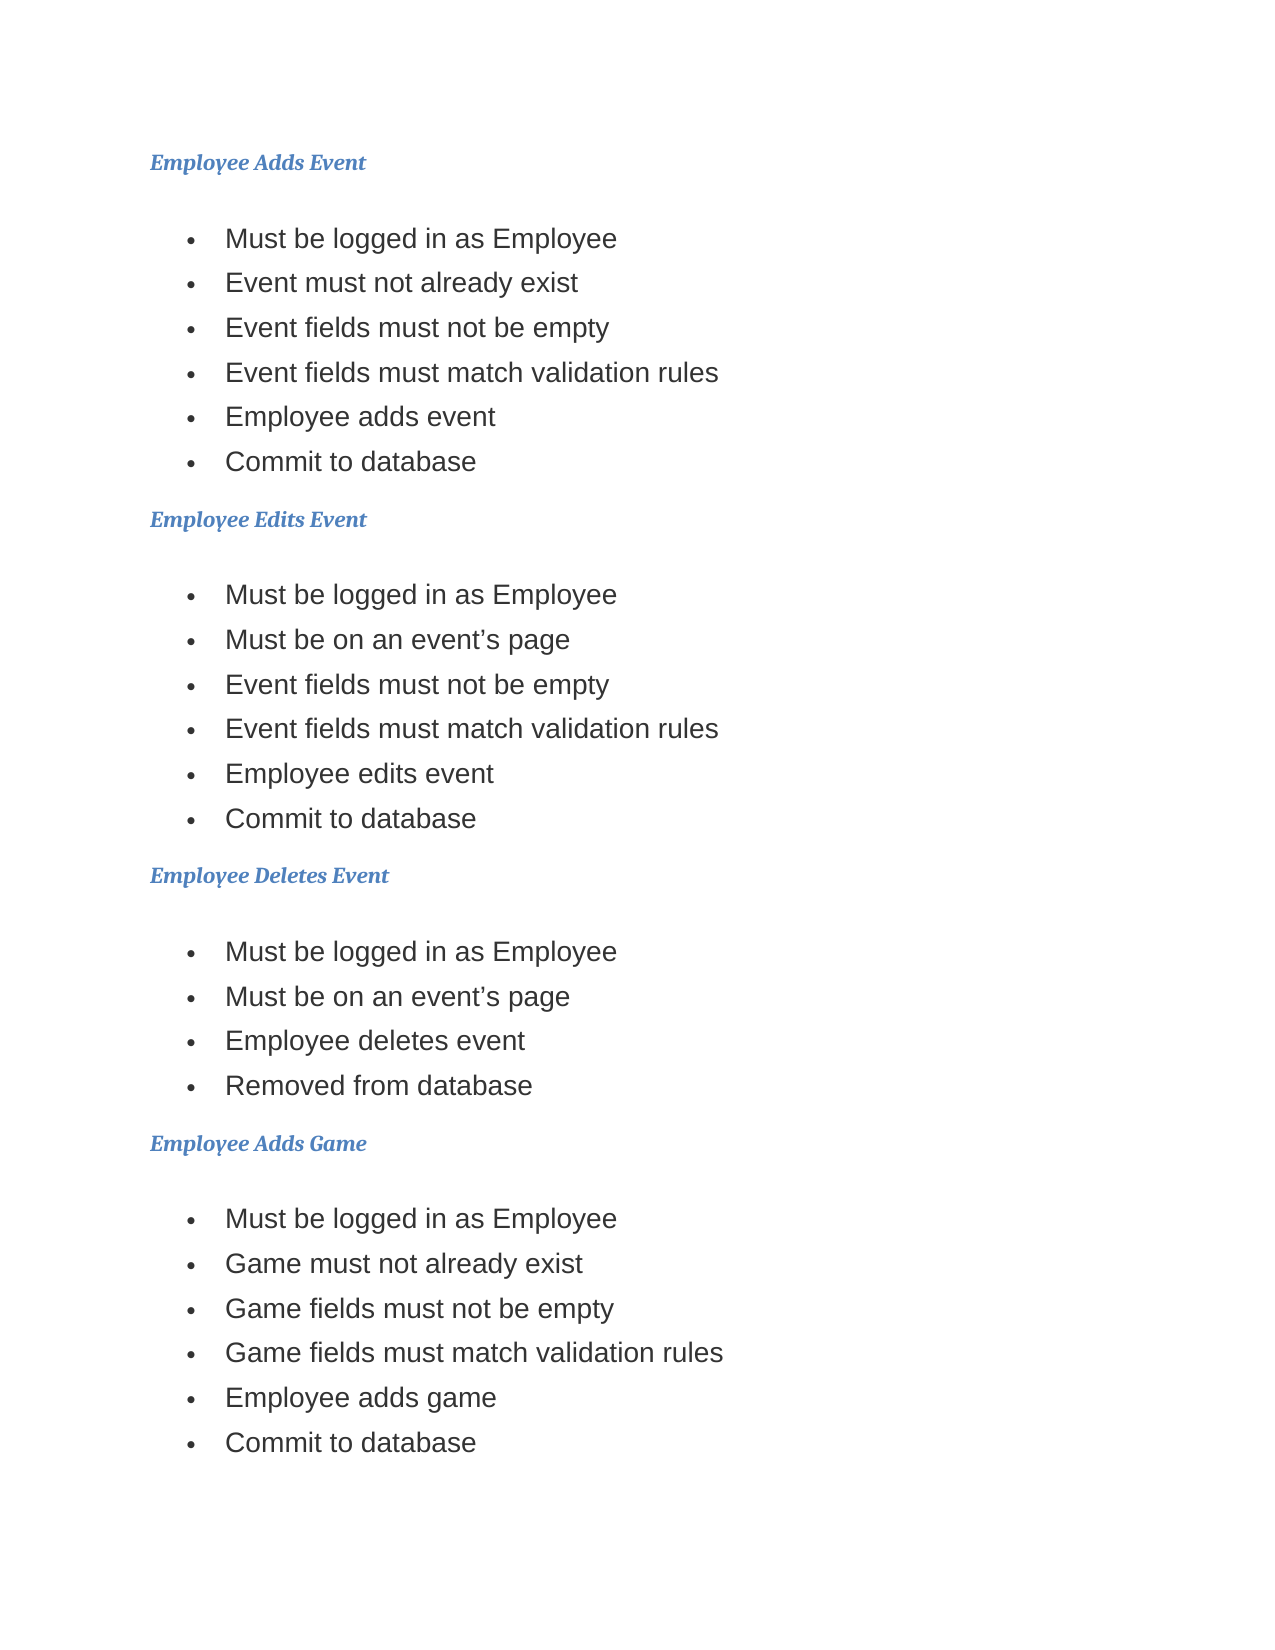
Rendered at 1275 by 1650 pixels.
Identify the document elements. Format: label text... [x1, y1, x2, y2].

list Event fields must match validation rules [187, 700, 1125, 745]
list Must be on an event’s page [187, 611, 1125, 655]
list Game must not already exist [187, 1235, 1125, 1279]
subtitle Employee Adds Game [150, 1131, 1125, 1157]
list Must be on an event’s page [187, 967, 1125, 1012]
list Employee adds game [187, 1369, 1125, 1413]
list Commit to database [187, 433, 1125, 477]
list Game fields must not be empty [187, 1279, 1125, 1324]
list Employee deletes event [187, 1012, 1125, 1057]
list Game fields must match validation rules [187, 1324, 1125, 1369]
list Removed from database [187, 1057, 1125, 1101]
list Employee adds event [187, 388, 1125, 433]
subtitle Employee Edits Event [150, 507, 1125, 533]
list Must be logged in as Employee [187, 923, 1125, 967]
list Commit to database [187, 1413, 1125, 1458]
subtitle Employee Deletes Event [150, 863, 1125, 890]
list Commit to database [187, 789, 1125, 834]
list Event fields must not be empty [187, 299, 1125, 343]
list Event must not already exist [187, 254, 1125, 299]
list Event fields must not be empty [187, 655, 1125, 700]
list Event fields must match validation rules [187, 343, 1125, 388]
list Must be logged in as Employee [187, 1190, 1125, 1235]
list Must be logged in as Employee [187, 566, 1125, 611]
subtitle Employee Adds Event [150, 150, 1125, 176]
list Employee edits event [187, 745, 1125, 789]
list Must be logged in as Employee [187, 209, 1125, 254]
